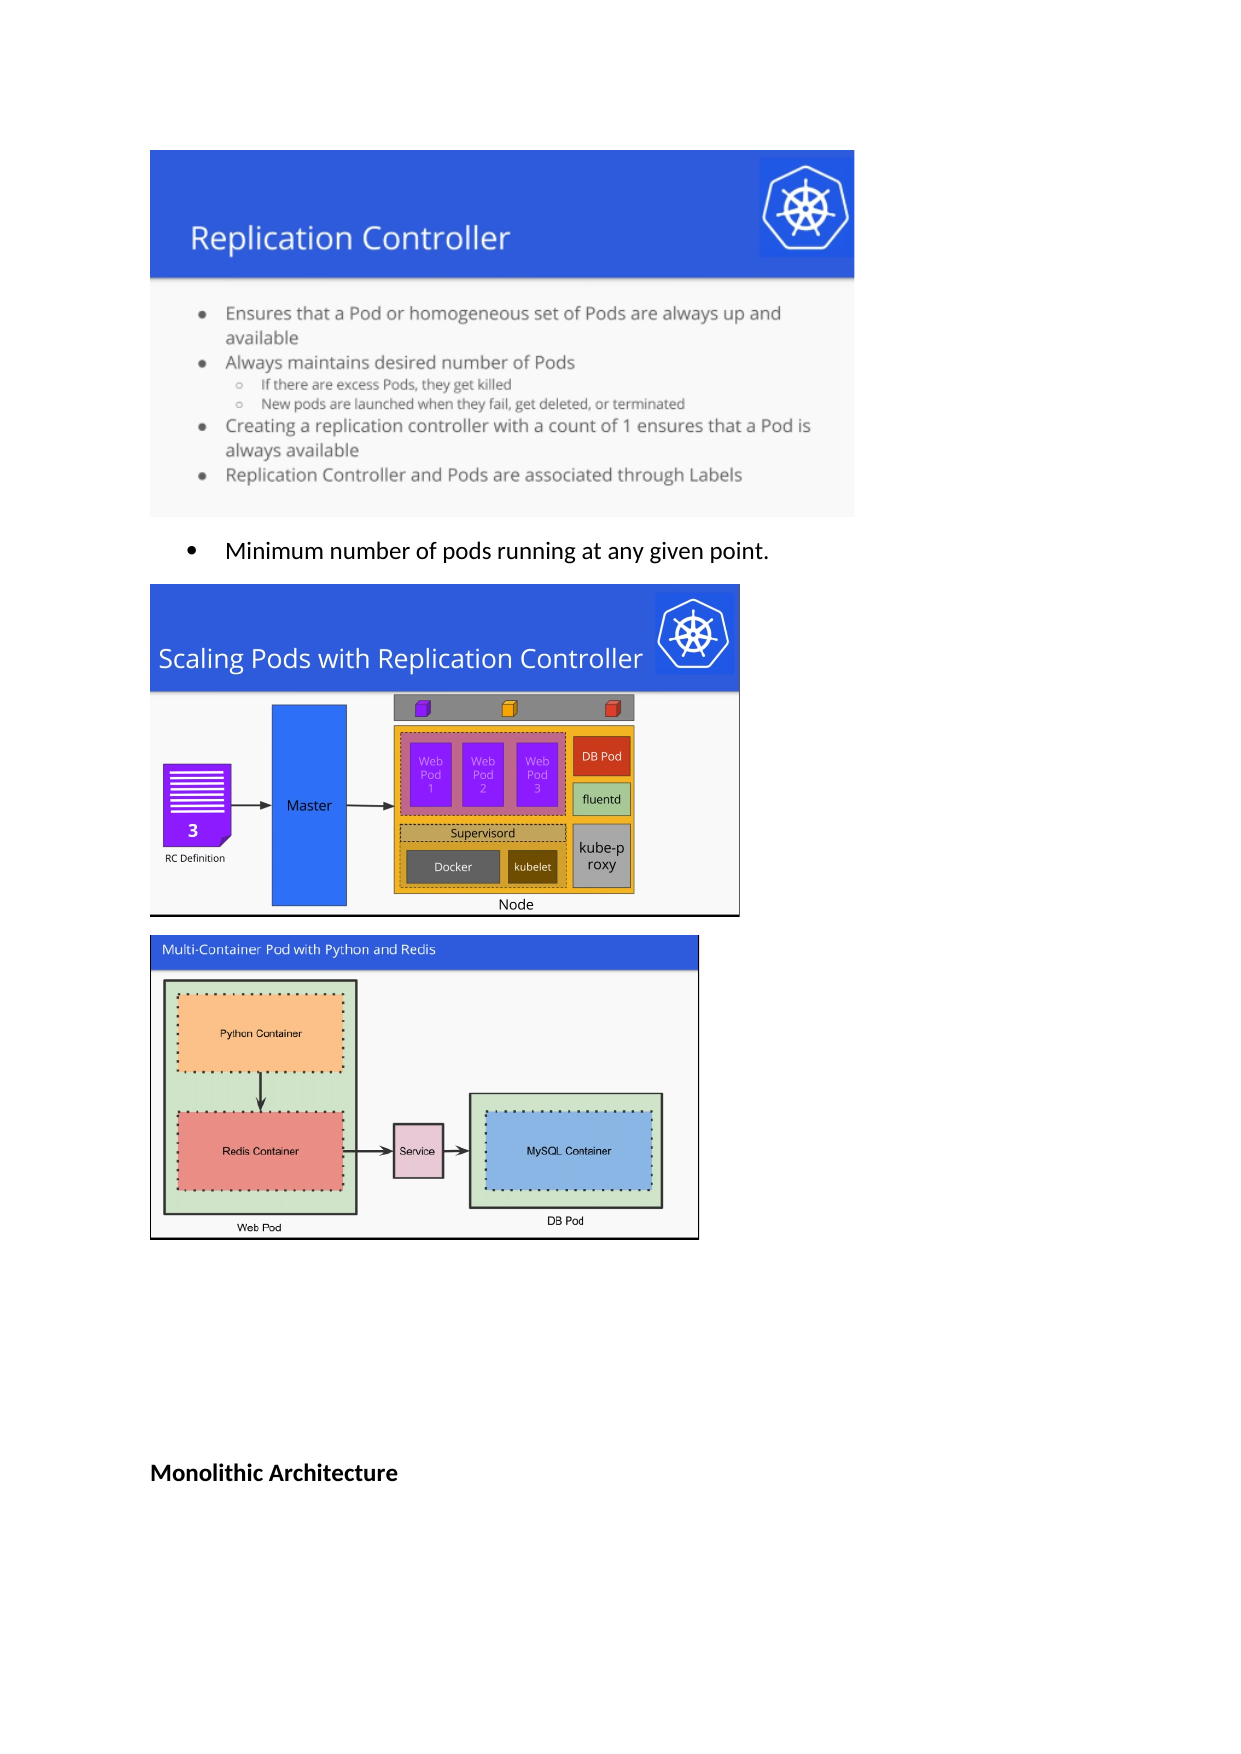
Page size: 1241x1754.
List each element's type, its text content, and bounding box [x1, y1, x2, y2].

picture [150, 935, 700, 1240]
text Monolithic Architecture [150, 1457, 1090, 1487]
list Minimum number of pods running at any given point. [187, 535, 1090, 566]
picture [150, 584, 740, 917]
picture [150, 150, 855, 517]
